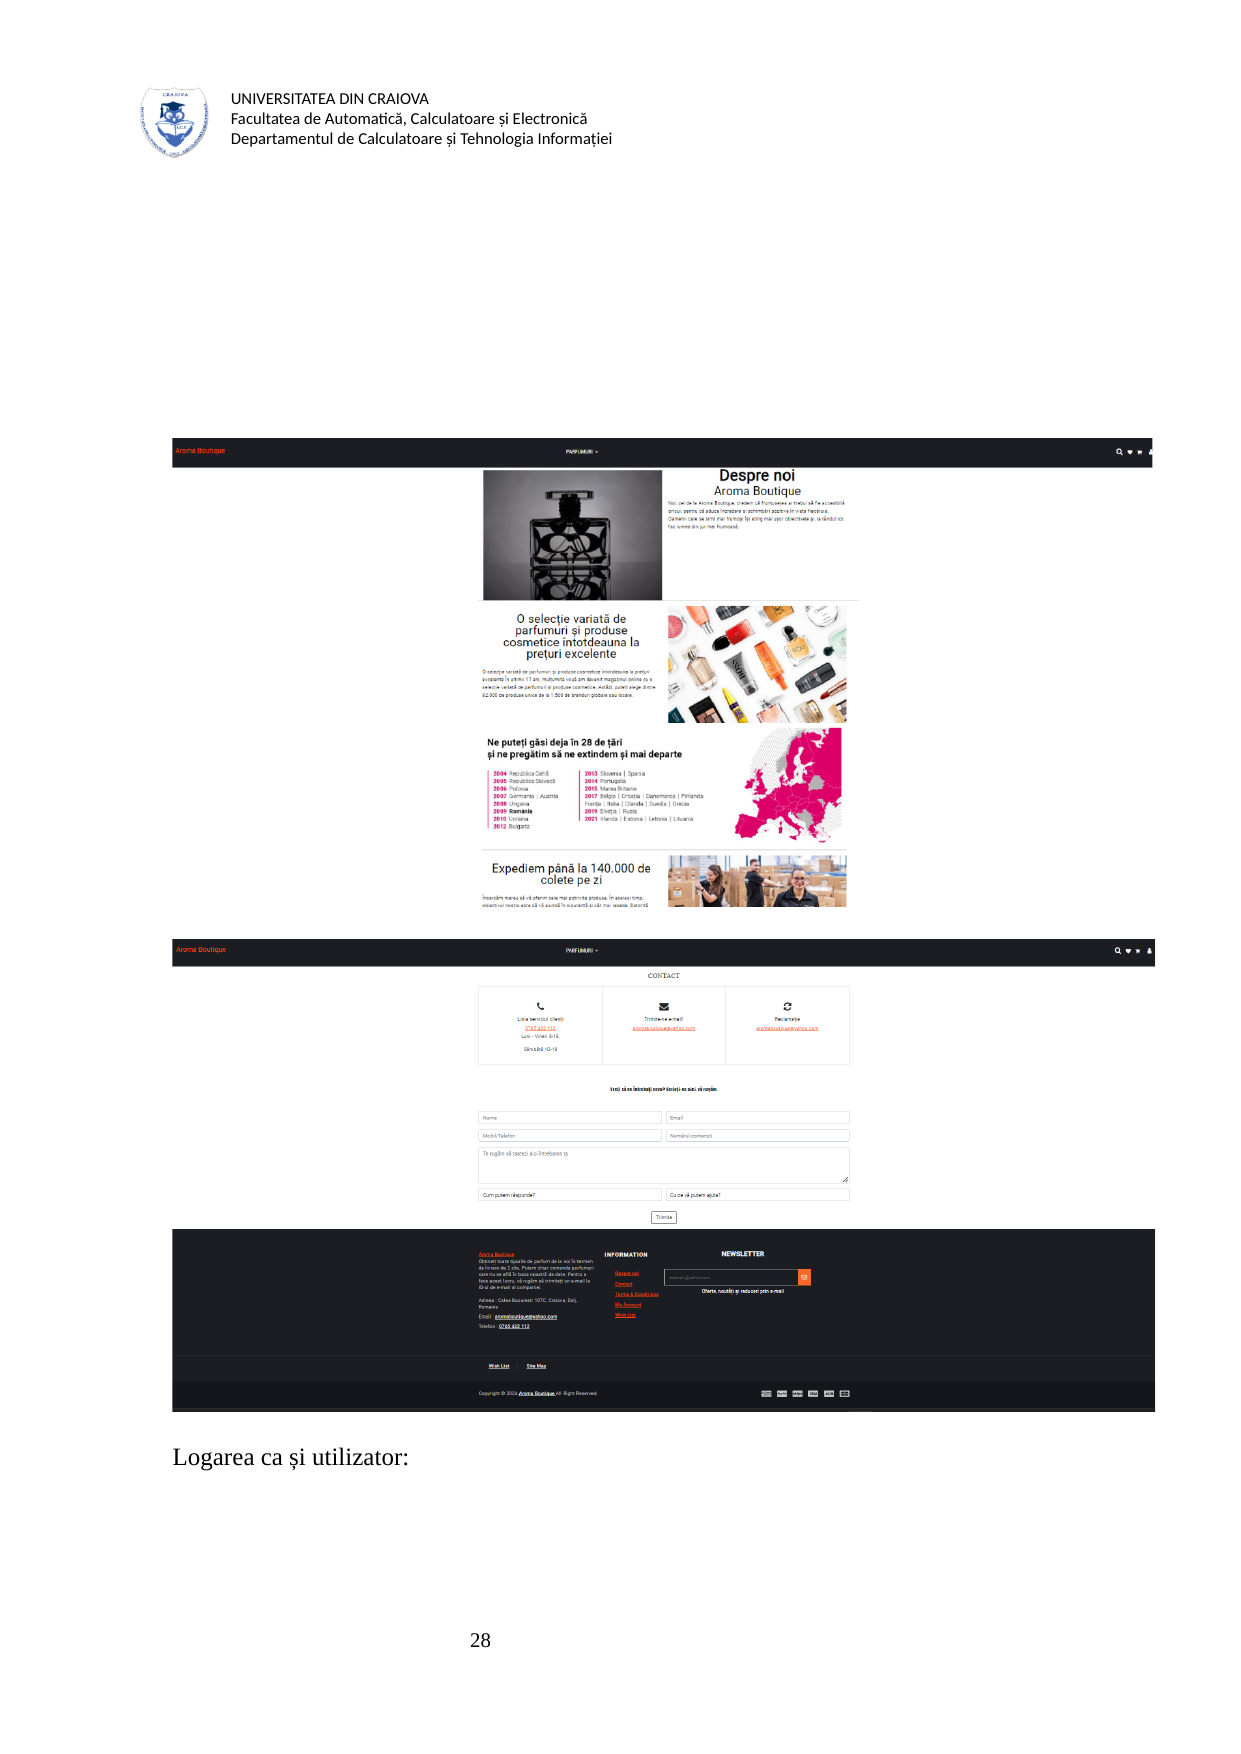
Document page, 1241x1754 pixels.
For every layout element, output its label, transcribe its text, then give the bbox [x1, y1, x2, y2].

picture [172, 939, 1156, 1412]
picture [172, 438, 1153, 907]
list Logarea ca și utilizator: [172, 1440, 1111, 1472]
picture [140, 87, 209, 158]
